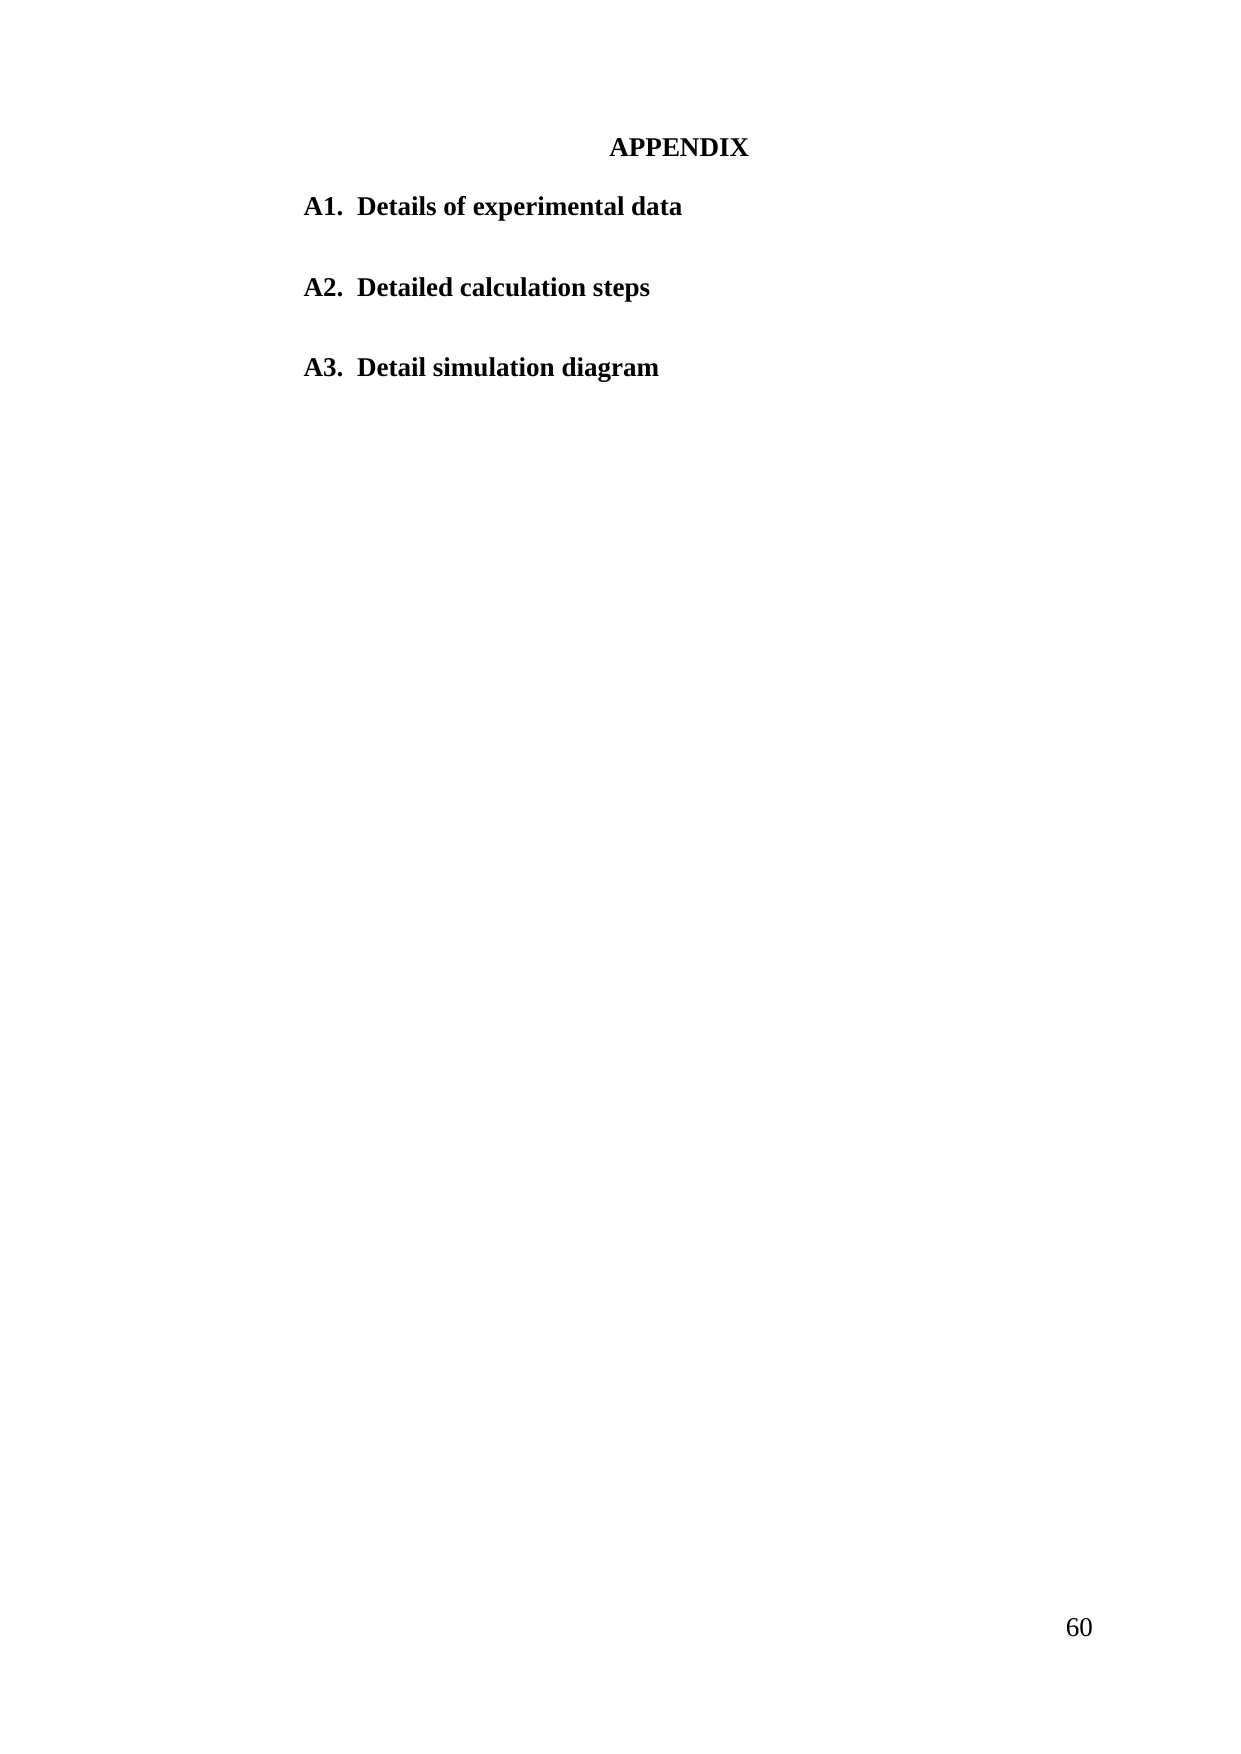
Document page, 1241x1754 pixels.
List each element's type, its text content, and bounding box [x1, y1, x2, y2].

subtitle APPENDIX [266, 131, 1092, 162]
list Detailed calculation steps [303, 271, 1092, 302]
list Detail simulation diagram [303, 351, 1092, 383]
list Details of experimental data [303, 190, 1092, 221]
